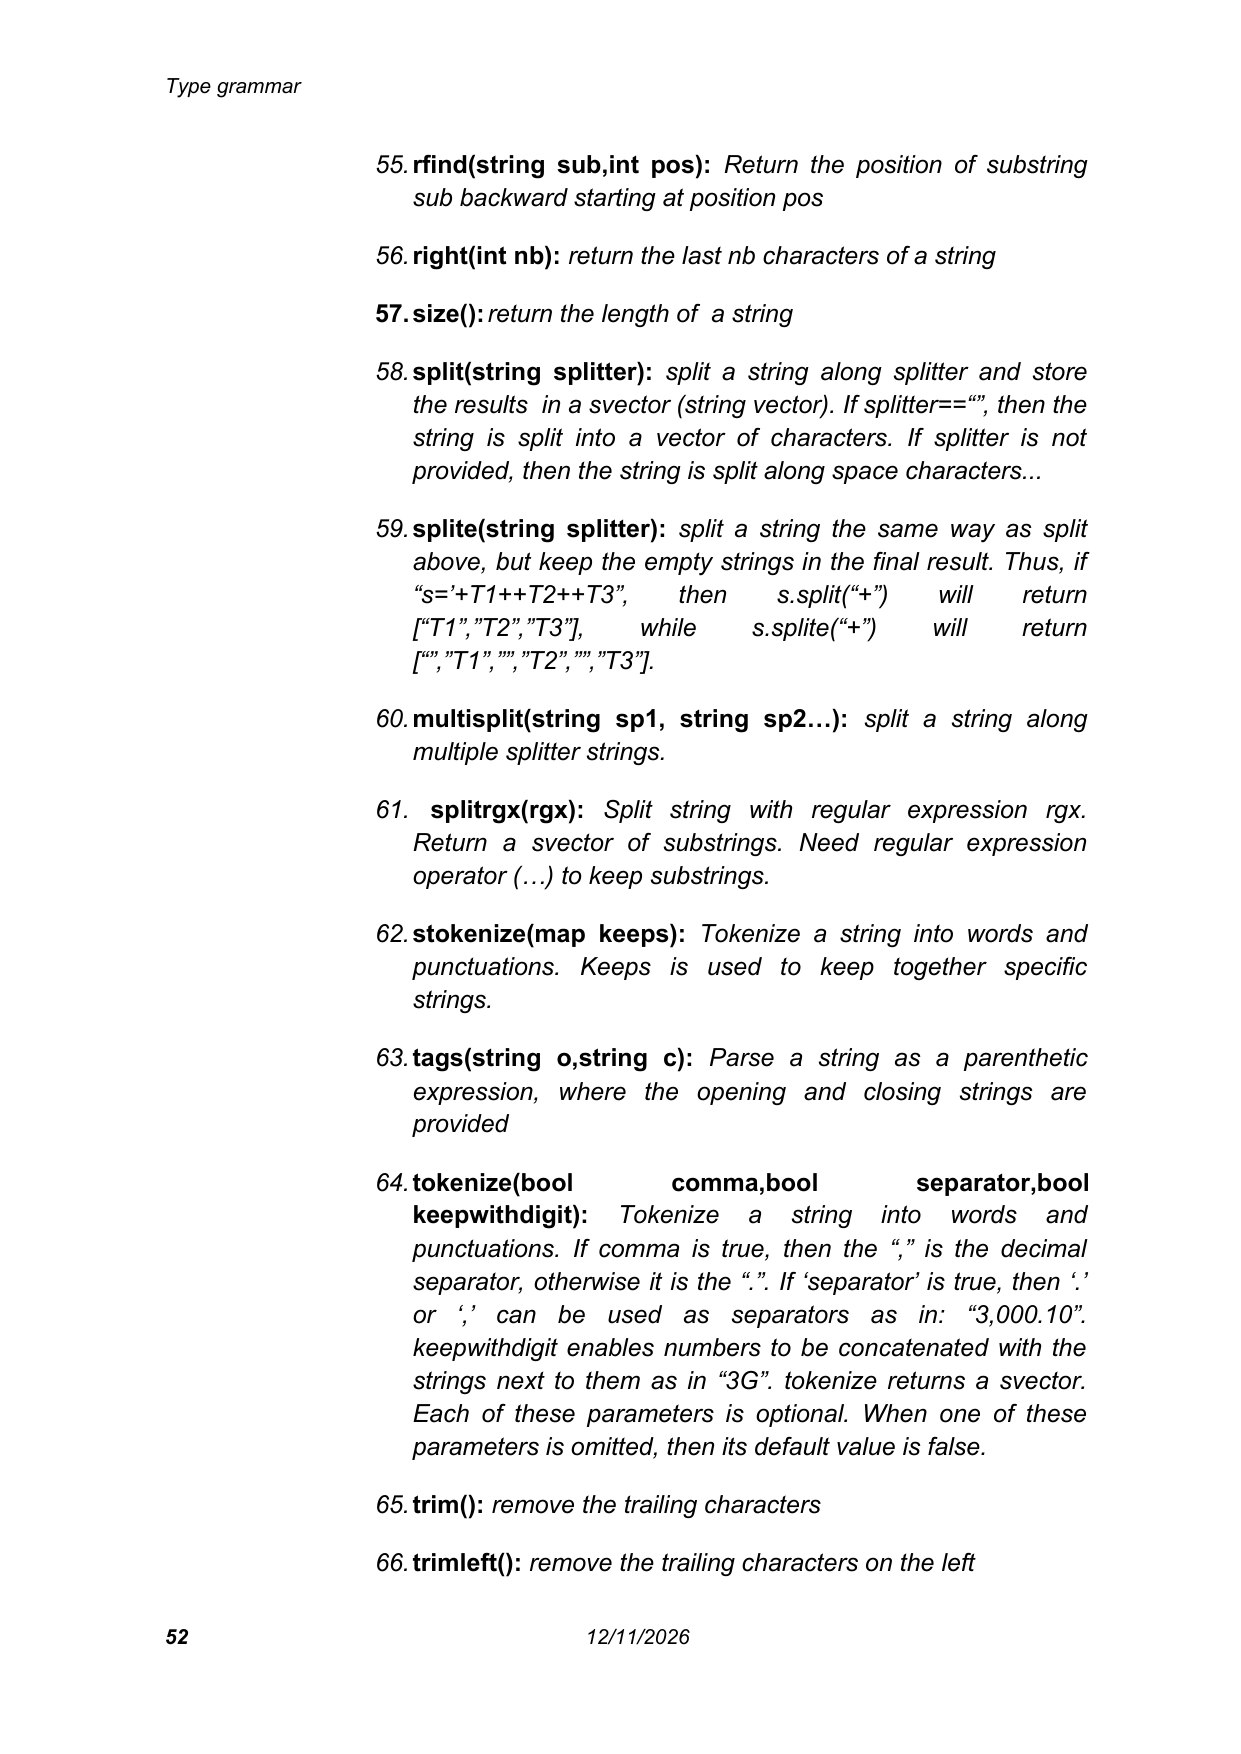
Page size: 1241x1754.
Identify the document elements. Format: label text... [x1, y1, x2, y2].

list stokenize(map keeps): Tokenize a string into words and punctuations. Keeps is used to keep together specific strings. [375, 919, 1090, 1014]
list size(): return the length of a string [375, 299, 1090, 328]
list trim(): remove the trailing characters [375, 1490, 1090, 1518]
list splite(string splitter): split a string the same way as split above, but keep the empty strings in the final result. Thus, if “s=’+T1++T2++T3”, then s.split(“+”) will return [“T1”,”T2”,”T3”], while s.splite(“+”) will return [“”,”T1”,””,”T2”,””,”T3”]. [375, 514, 1090, 675]
list tokenize(bool comma,bool separator,bool keepwithdigit): Tokenize a string into words and punctuations. If comma is true, then the “,” is the decimal separator, otherwise it is the “.”. If ‘separator’ is true, then ‘.’ or ‘,’ can be used as separators as in: “3,000.10”. keepwithdigit enables numbers to be concatenated with the strings next to them as in “3G”. tokenize returns a svector. Each of these parameters is optional. When one of these parameters is omitted, then its default value is false. [375, 1167, 1090, 1460]
list tags(string o,string c): Parse a string as a parenthetic expression, where the opening and closing strings are provided [375, 1043, 1090, 1138]
list trimleft(): remove the trailing characters on the left [375, 1548, 1090, 1576]
list multisplit(string sp1, string sp2…): split a string along multiple splitter strings. [375, 704, 1090, 766]
list right(int nb): return the last nb characters of a string [375, 241, 1090, 270]
list splitrgx(rgx): Split string with regular expression rgx. Return a svector of substrings. Need regular expression operator (…) to keep substrings. [375, 795, 1090, 890]
list split(string splitter): split a string along splitter and store the results in a svector (string vector). If splitter==“”, then the string is split into a vector of characters. If splitter is not provided, then the string is split along space characters... [375, 357, 1090, 485]
list rfind(string sub,int pos): Return the position of substring sub backward starting at position pos [375, 150, 1090, 212]
